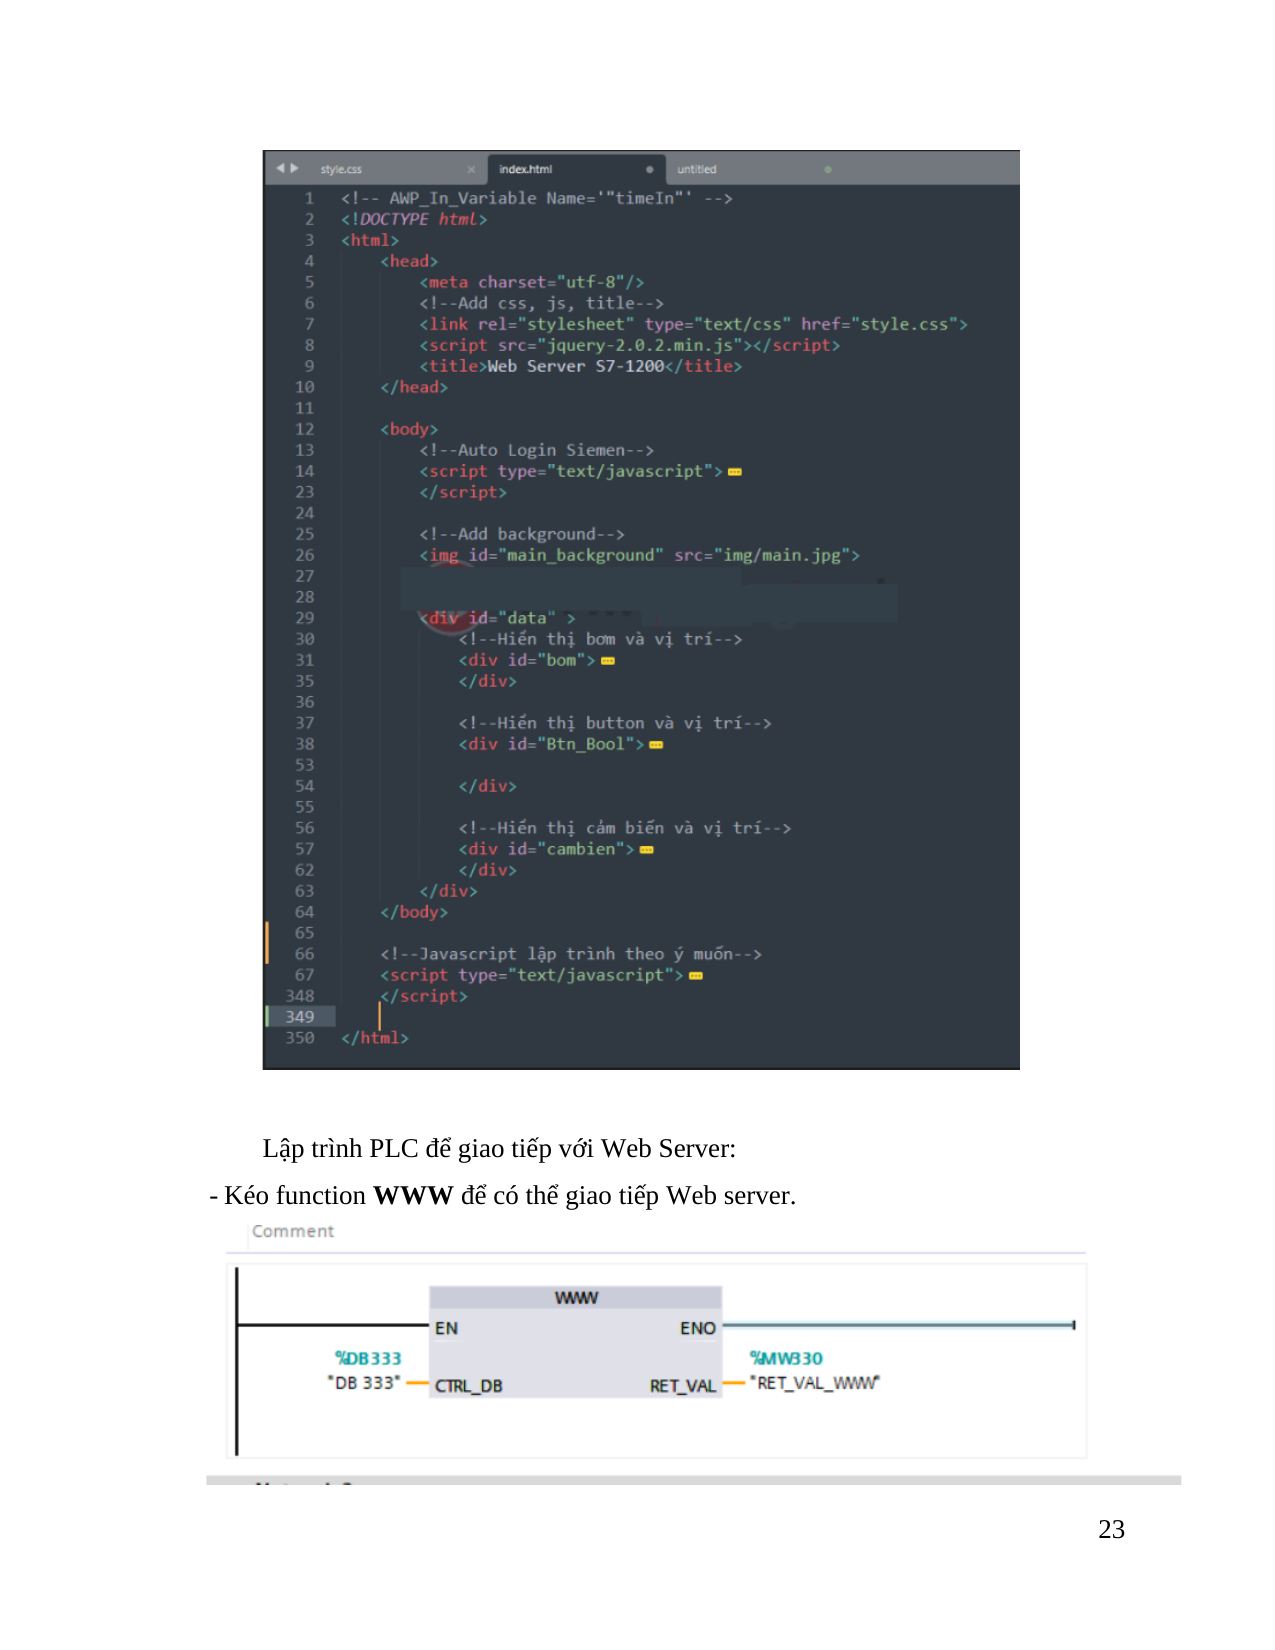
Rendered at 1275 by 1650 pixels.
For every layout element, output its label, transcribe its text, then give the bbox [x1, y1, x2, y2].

list Lập trình PLC để giao tiếp với Web Server: [262, 1132, 1125, 1163]
list Kéo function WWW để có thể giao tiếp Web server. [209, 1179, 1125, 1210]
picture [262, 150, 1020, 1070]
picture [206, 1225, 1182, 1485]
